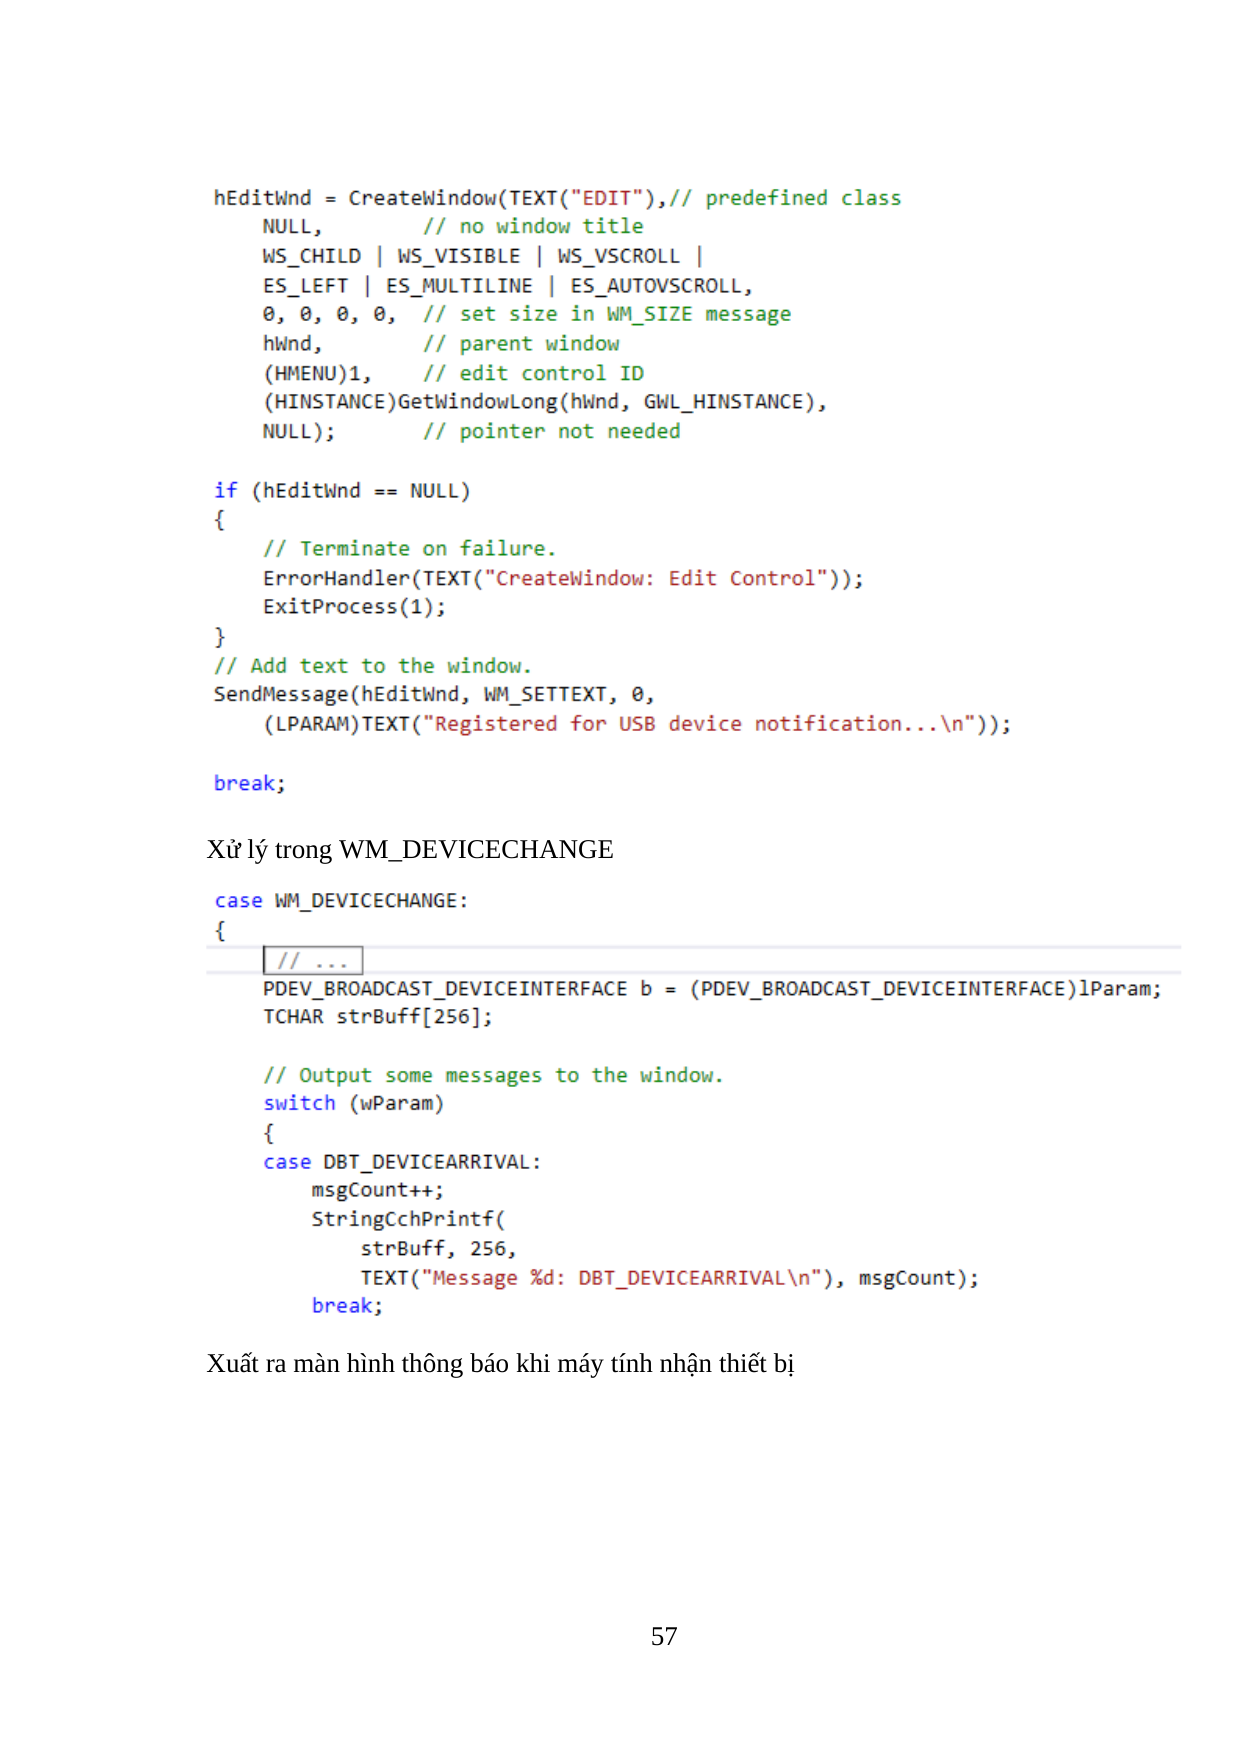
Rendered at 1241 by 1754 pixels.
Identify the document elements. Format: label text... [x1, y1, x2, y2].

picture [206, 892, 1182, 1319]
text Xuất ra màn hình thông báo khi máy tính nhận thiết bị [206, 1347, 1122, 1378]
text Xử lý trong WM_DEVICECHANGE [206, 833, 1122, 864]
picture [206, 177, 1110, 803]
